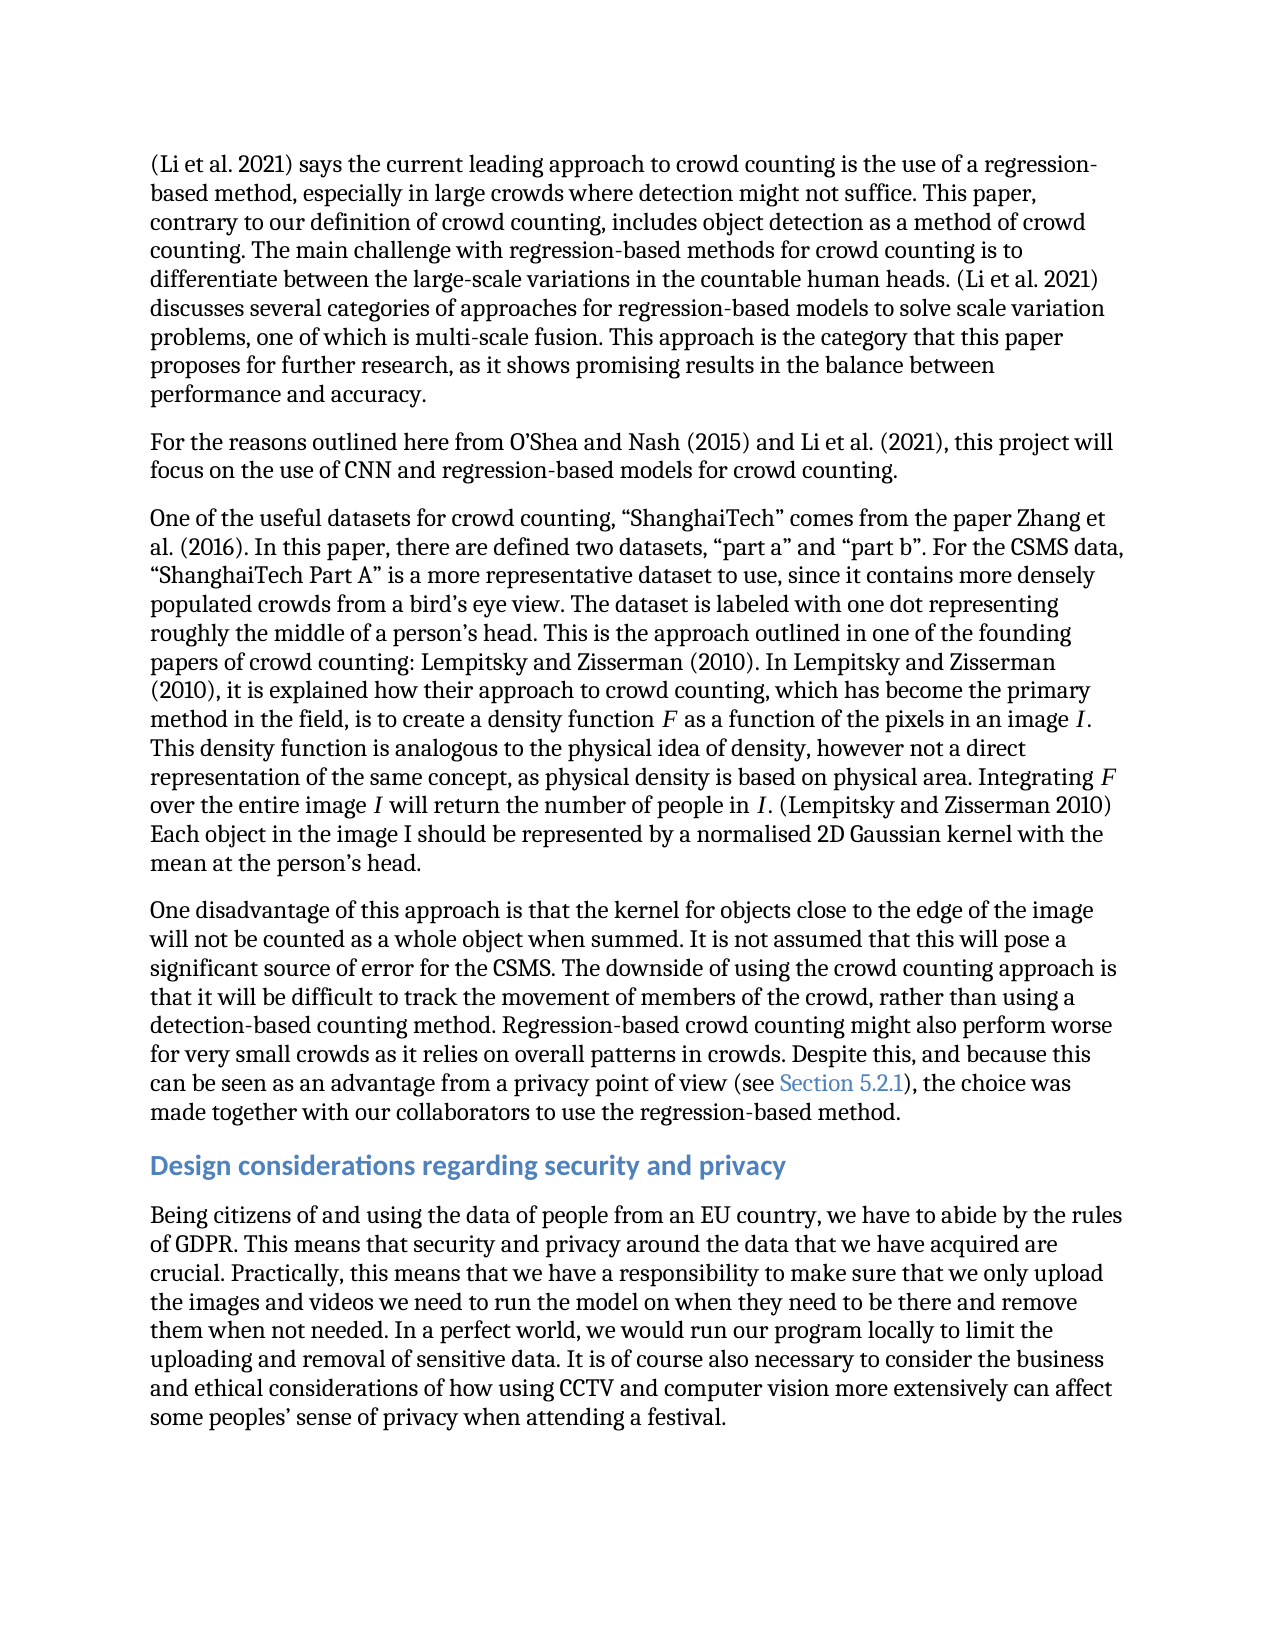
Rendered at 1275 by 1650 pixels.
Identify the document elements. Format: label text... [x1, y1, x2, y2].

text One of the useful datasets for crowd counting, “ShanghaiTech” comes from the paper Zhang et al. (2016). In this paper, there are defined two datasets, “part a” and “part b”. For the CSMS data, “ShanghaiTech Part A” is a more representative dataset to use, since it contains more densely populated crowds from a bird’s eye view. The dataset is labeled with one dot representing roughly the middle of a person’s head. This is the approach outlined in one of the founding papers of crowd counting: Lempitsky and Zisserman (2010). In Lempitsky and Zisserman (2010), it is explained how their approach to crowd counting, which has become the primary method in the field, is to create a density function as a function of the pixels in an image . This density function is analogous to the physical idea of density, however not a direct representation of the same concept, as physical density is based on physical area. Integrating over the entire image will return the number of people in . (Lempitsky and Zisserman 2010) Each object in the image I should be represented by a normalised 2D Gaussian kernel with the mean at the person’s head. [150, 504, 1125, 877]
text (Li et al. 2021) says the current leading approach to crowd counting is the use of a regression-based method, especially in large crowds where detection might not suffice. This paper, contrary to our definition of crowd counting, includes object detection as a method of crowd counting. The main challenge with regression-based methods for crowd counting is to differentiate between the large-scale variations in the countable human heads. (Li et al. 2021) discusses several categories of approaches for regression-based models to solve scale variation problems, one of which is multi-scale fusion. This approach is the category that this paper proposes for further research, as it shows promising results in the balance between performance and accuracy. [150, 150, 1125, 409]
subtitle Design considerations regarding security and privacy [150, 1147, 1125, 1183]
text For the reasons outlined here from O’Shea and Nash (2015) and Li et al. (2021), this project will focus on the use of CNN and regression-based models for crowd counting. [150, 427, 1125, 485]
text One disadvantage of this approach is that the kernel for objects close to the edge of the image will not be counted as a whole object when summed. It is not assumed that this will pose a significant source of error for the CSMS. The downside of using the crowd counting approach is that it will be difficult to track the movement of members of the crowd, rather than using a detection-based counting method. Regression-based crowd counting might also perform worse for very small crowds as it relies on overall patterns in crowds. Despite this, and because this can be seen as an advantage from a privacy point of view (see Section 5.2.1), the choice was made together with our collaborators to use the regression-based method. [150, 896, 1125, 1126]
text Being citizens of and using the data of people from an EU country, we have to abide by the rules of GDPR. This means that security and privacy around the data that we have acquired are crucial. Practically, this means that we have a responsibility to make sure that we only upload the images and videos we need to run the model on when they need to be there and remove them when not needed. In a perfect world, we would run our program locally to limit the uploading and removal of sensitive data. It is of course also necessary to consider the business and ethical considerations of how using CCTV and computer vision more extensively can affect some peoples’ sense of privacy when attending a festival. [150, 1201, 1125, 1431]
